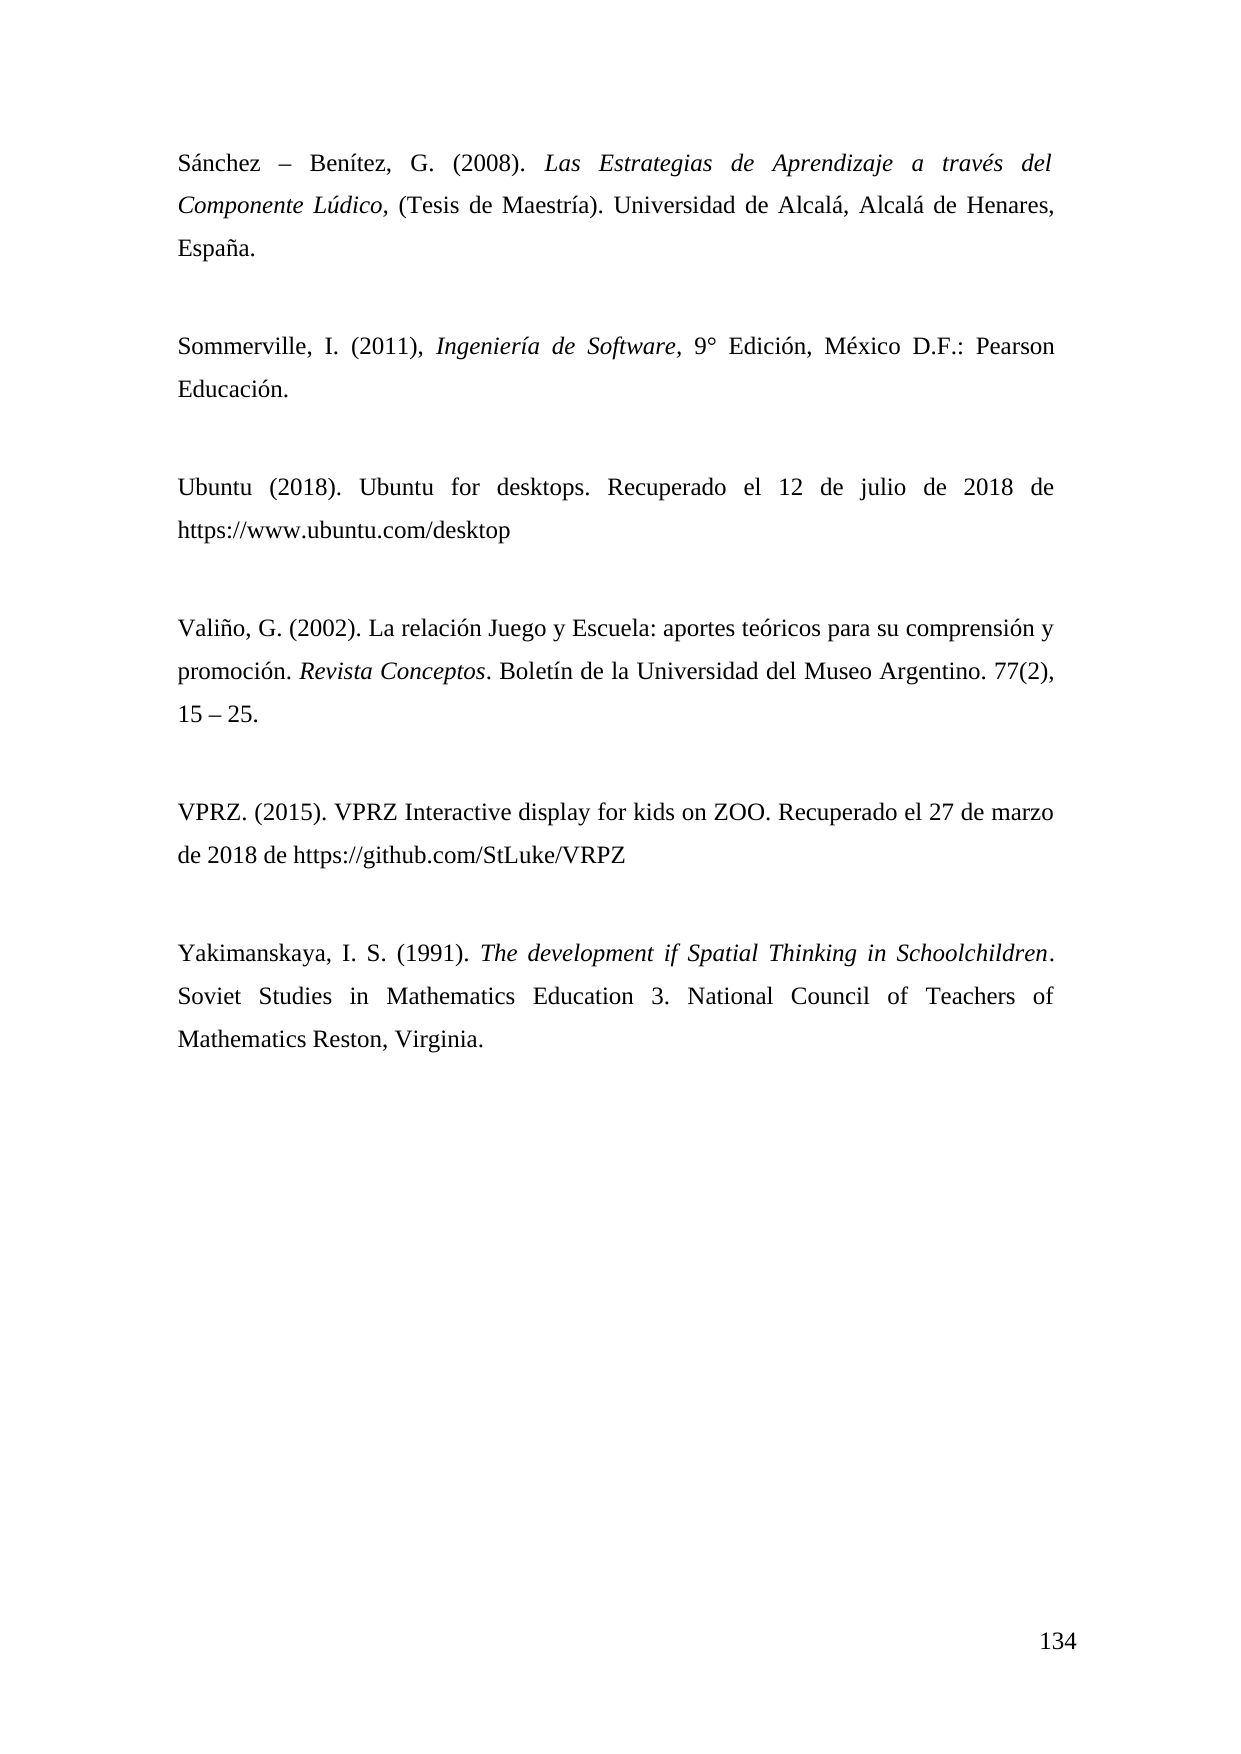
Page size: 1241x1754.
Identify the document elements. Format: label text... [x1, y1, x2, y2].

text Ubuntu (2018). Ubuntu for desktops. Recuperado el 12 de julio de 2018 de https://www.ubuntu.com/desktop [177, 472, 1055, 544]
text Sommerville, I. (2011), Ingeniería de Software, 9° Edición, México D.F.: Pearson Educación. [177, 331, 1055, 403]
text VPRZ. (2015). VPRZ Interactive display for kids on ZOO. Recuperado el 27 de marzo de 2018 de https://github.com/StLuke/VRPZ [177, 797, 1055, 869]
text Yakimanskaya, I. S. (1991). The development if Spatial Thinking in Schoolchildren. Soviet Studies in Mathematics Education 3. National Council of Teachers of Mathematics Reston, Virginia. [177, 938, 1055, 1052]
text Valiño, G. (2002). La relación Juego y Escuela: aportes teóricos para su comprensión y promoción. Revista Conceptos. Boletín de la Universidad del Museo Argentino. 77(2), 15 – 25. [177, 613, 1055, 728]
text Sánchez – Benítez, G. (2008). Las Estrategias de Aprendizaje a través del Componente Lúdico, (Tesis de Maestría). Universidad de Alcalá, Alcalá de Henares, España. [177, 148, 1055, 262]
